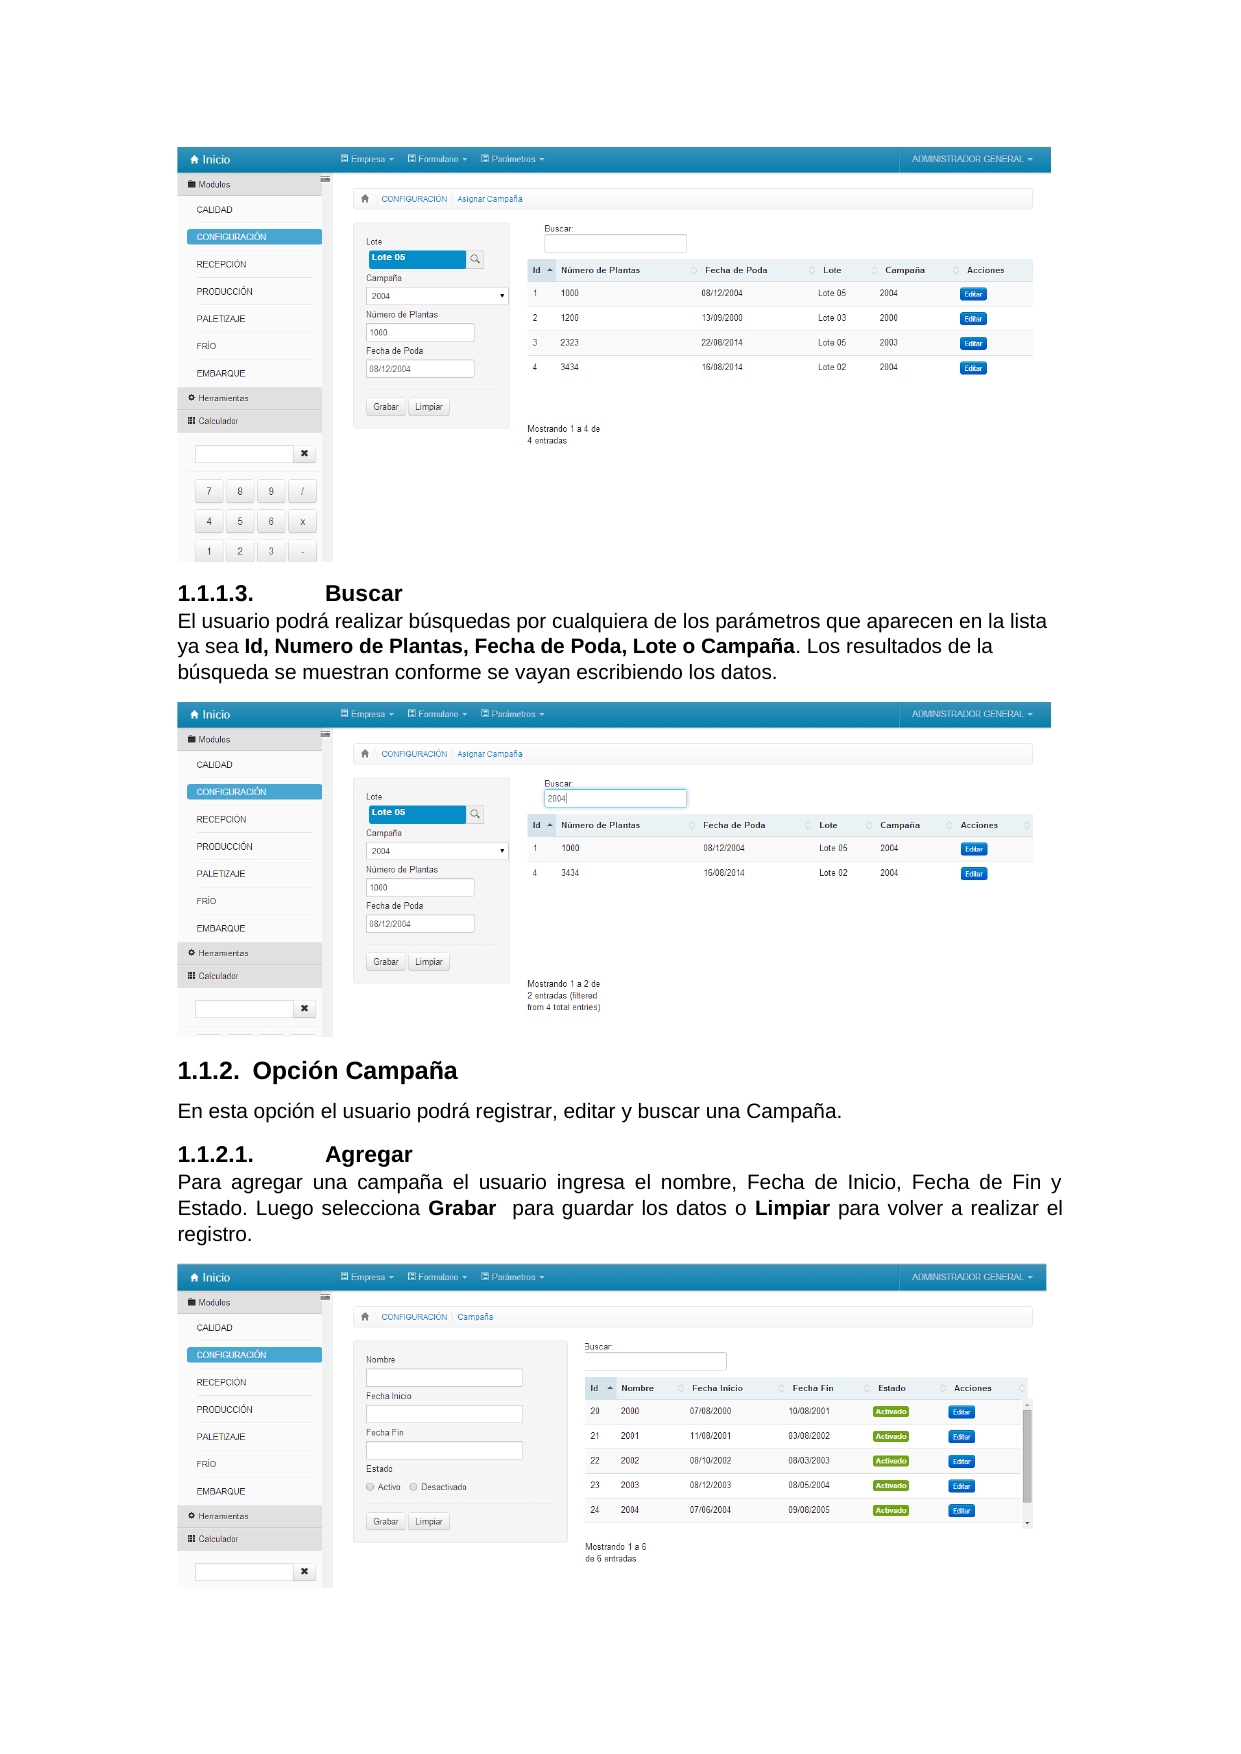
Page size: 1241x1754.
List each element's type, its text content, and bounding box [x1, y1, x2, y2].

picture [177, 1291, 1047, 1588]
picture [177, 173, 1051, 562]
text Para agregar una campaña el usuario ingresa el nombre, Fecha de Inicio, Fecha de Fin y Estado. Luego selecciona Grabar para guardar los datos o Limpiar para volver a realizar el registro. [177, 1170, 1063, 1245]
picture [177, 728, 1051, 1037]
text En esta opción el usuario podrá registrar, editar y buscar una Campaña. [177, 1099, 1063, 1123]
picture [177, 702, 1051, 722]
picture [177, 147, 1051, 167]
text El usuario podrá realizar búsquedas por cualquiera de los parámetros que aparecen en la lista ya sea Id, Numero de Plantas, Fecha de Poda, Lote o Campaña. Los resultados de la búsqueda se muestran conforme se vayan escribiendo los datos. [177, 608, 1063, 684]
subtitle Buscar [177, 580, 1063, 606]
subtitle Agregar [177, 1141, 1063, 1168]
subtitle Opción Campaña [177, 1056, 1063, 1084]
picture [177, 1263, 1047, 1285]
